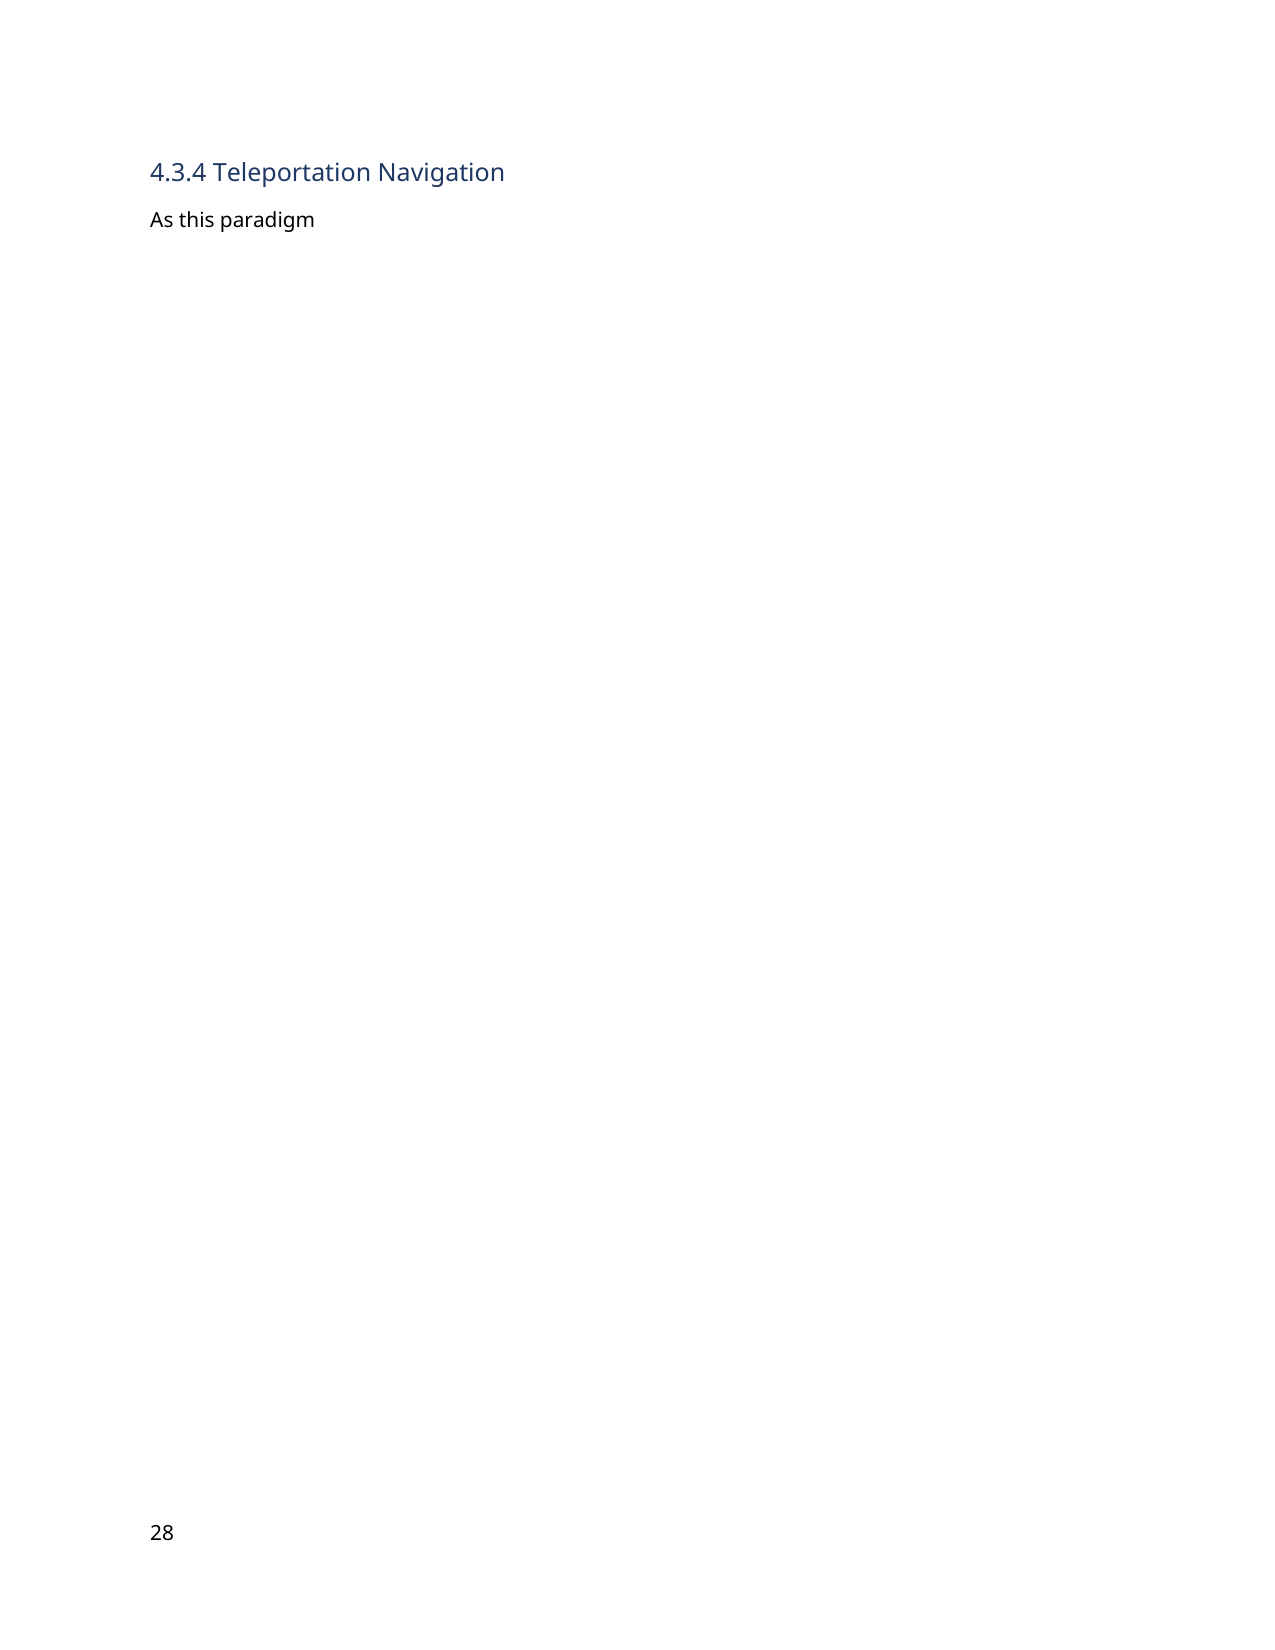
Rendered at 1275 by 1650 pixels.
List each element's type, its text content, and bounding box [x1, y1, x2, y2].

subtitle 4.3.4 Teleportation Navigation [150, 154, 1125, 188]
text As this paradigm [150, 205, 1125, 234]
